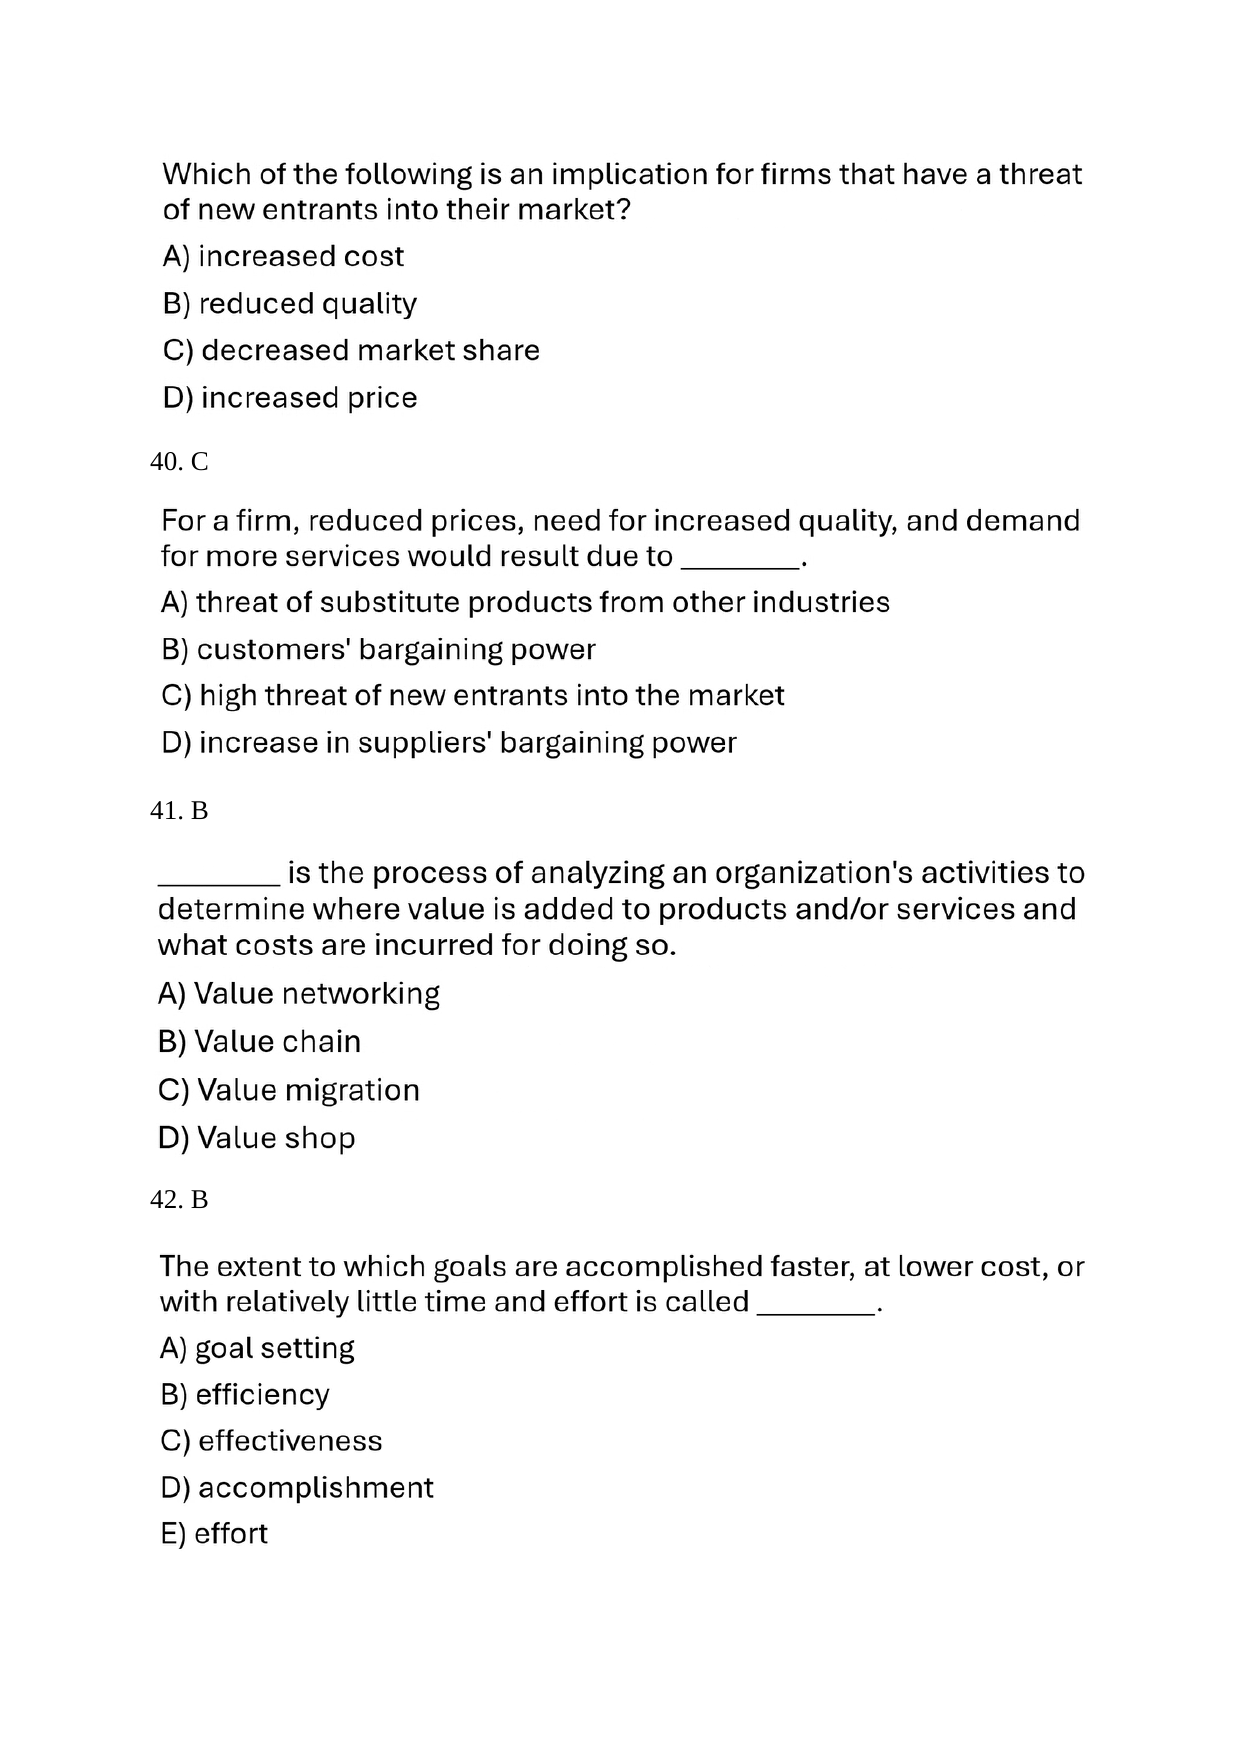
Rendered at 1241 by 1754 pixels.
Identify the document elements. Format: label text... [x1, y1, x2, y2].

text 42. B [150, 1183, 1090, 1214]
picture [150, 1233, 1091, 1563]
picture [150, 844, 1091, 1165]
text 40. C [150, 445, 1090, 476]
picture [150, 150, 1091, 426]
text 41. B [150, 794, 1090, 825]
picture [150, 495, 1091, 775]
